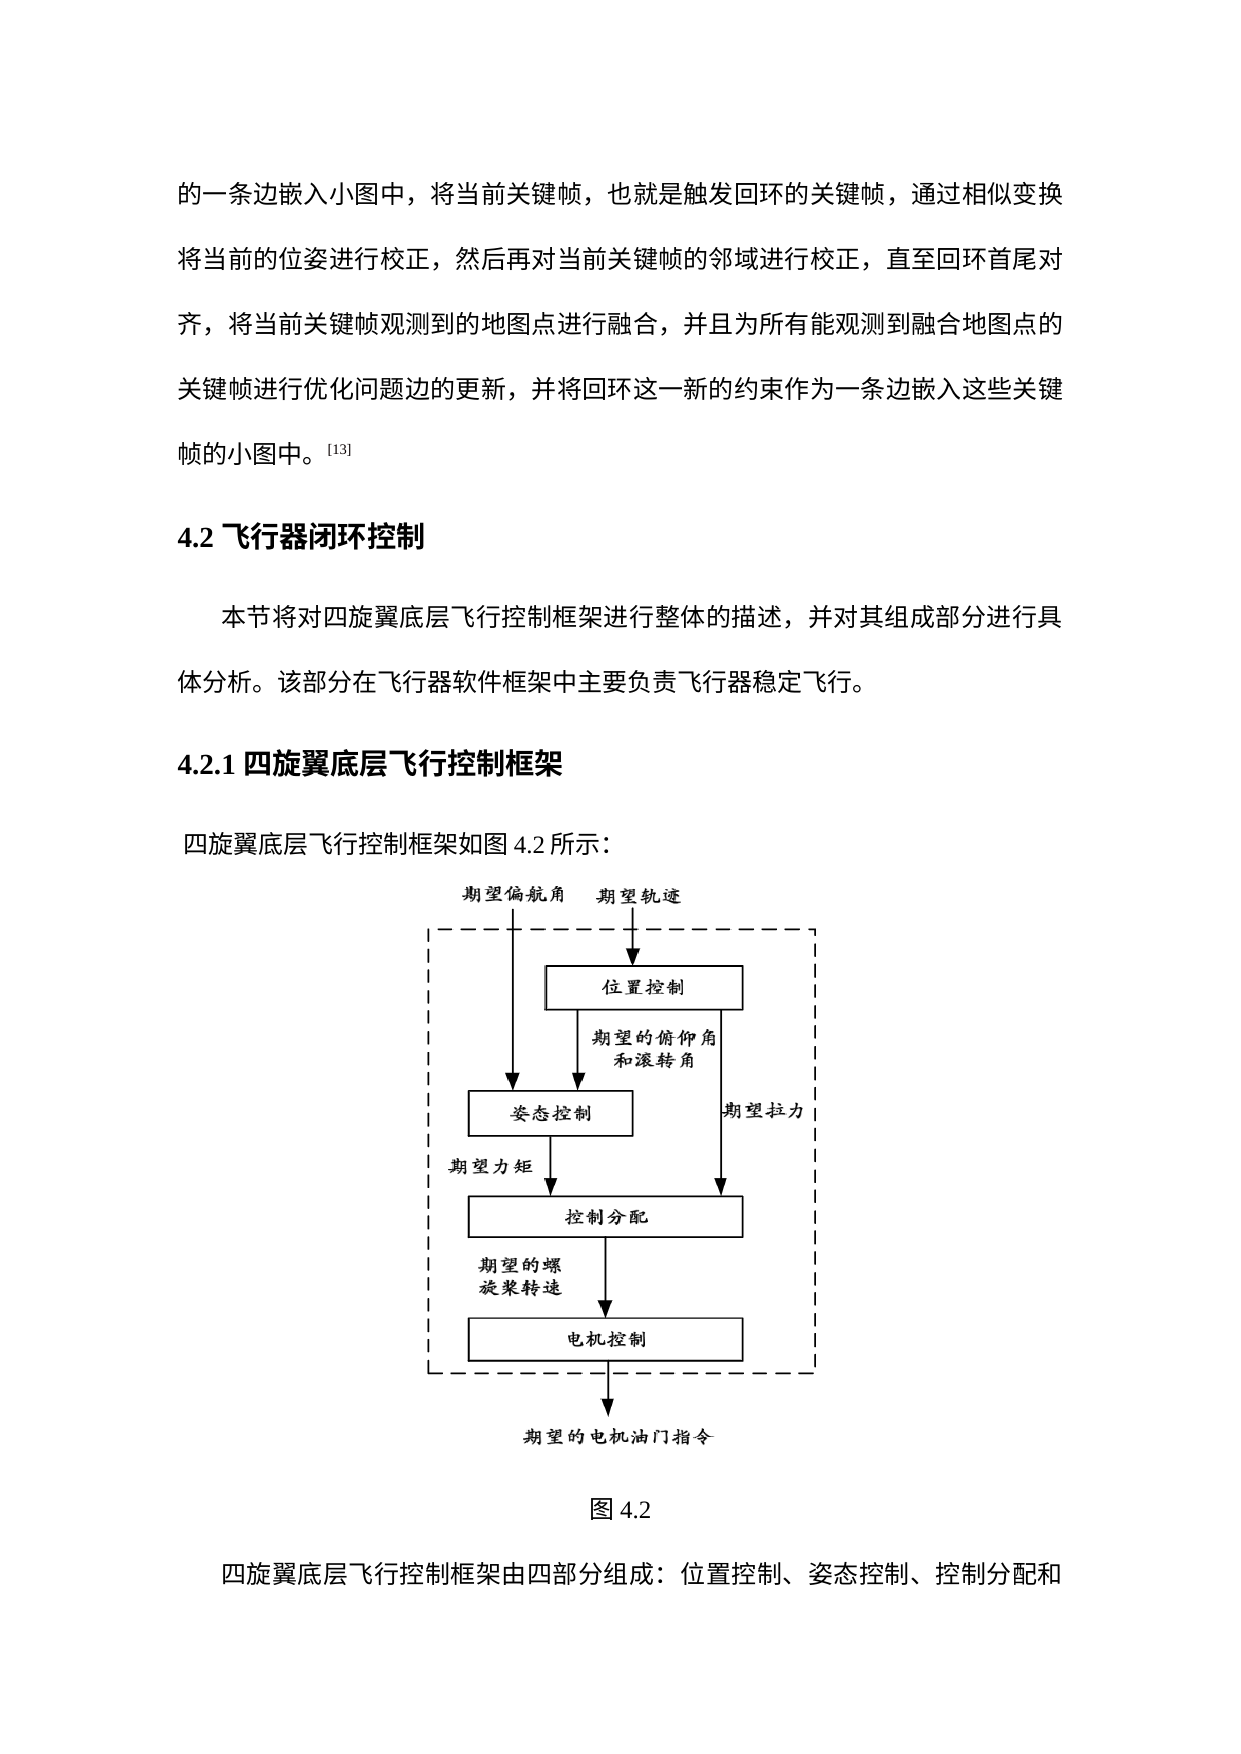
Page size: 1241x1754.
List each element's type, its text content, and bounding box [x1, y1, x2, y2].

text 本节将对四旋翼底层飞行控制框架进行整体的描述，并对其组成部分进行具体分析。该部分在飞行器软件框架中主要负责飞行器稳定飞行。 [177, 583, 1063, 713]
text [177, 1540, 1063, 1605]
text 4.2 飞行器闭环控制 [177, 502, 1063, 567]
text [177, 161, 1063, 486]
text 图 4.2 [177, 1475, 1063, 1540]
text 四旋翼底层飞行控制框架如图4.2所示： [177, 811, 1063, 876]
picture [416, 875, 824, 1451]
text 4.2.1 四旋翼底层飞行控制框架 [177, 729, 1063, 794]
